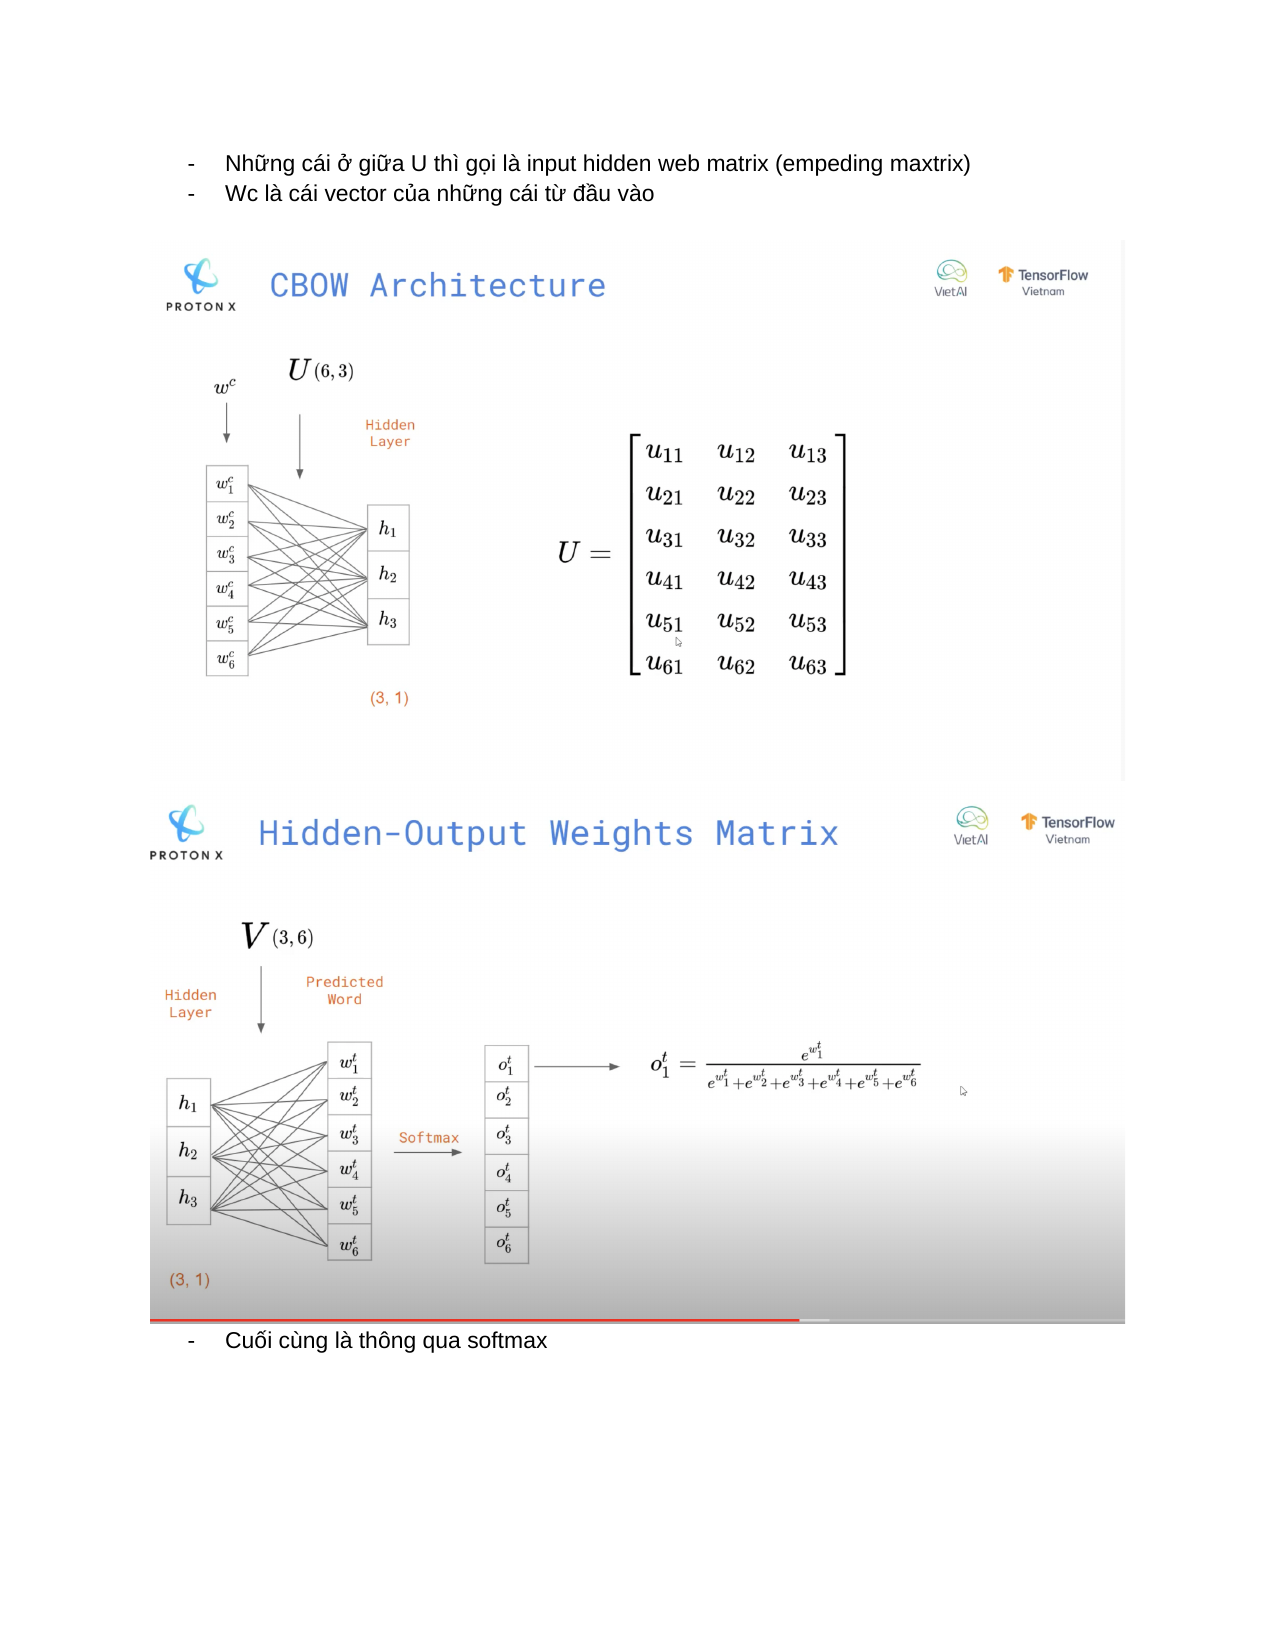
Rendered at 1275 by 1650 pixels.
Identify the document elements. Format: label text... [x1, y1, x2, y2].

list Những cái ở giữa U thì gọi là input hidden web matrix (empeding maxtrix) [187, 150, 1125, 176]
picture [150, 240, 1125, 781]
list Wc là cái vector của những cái từ đầu vào [187, 180, 1125, 207]
picture [150, 784, 1125, 1324]
list Cuối cùng là thông qua softmax [187, 1327, 1125, 1354]
